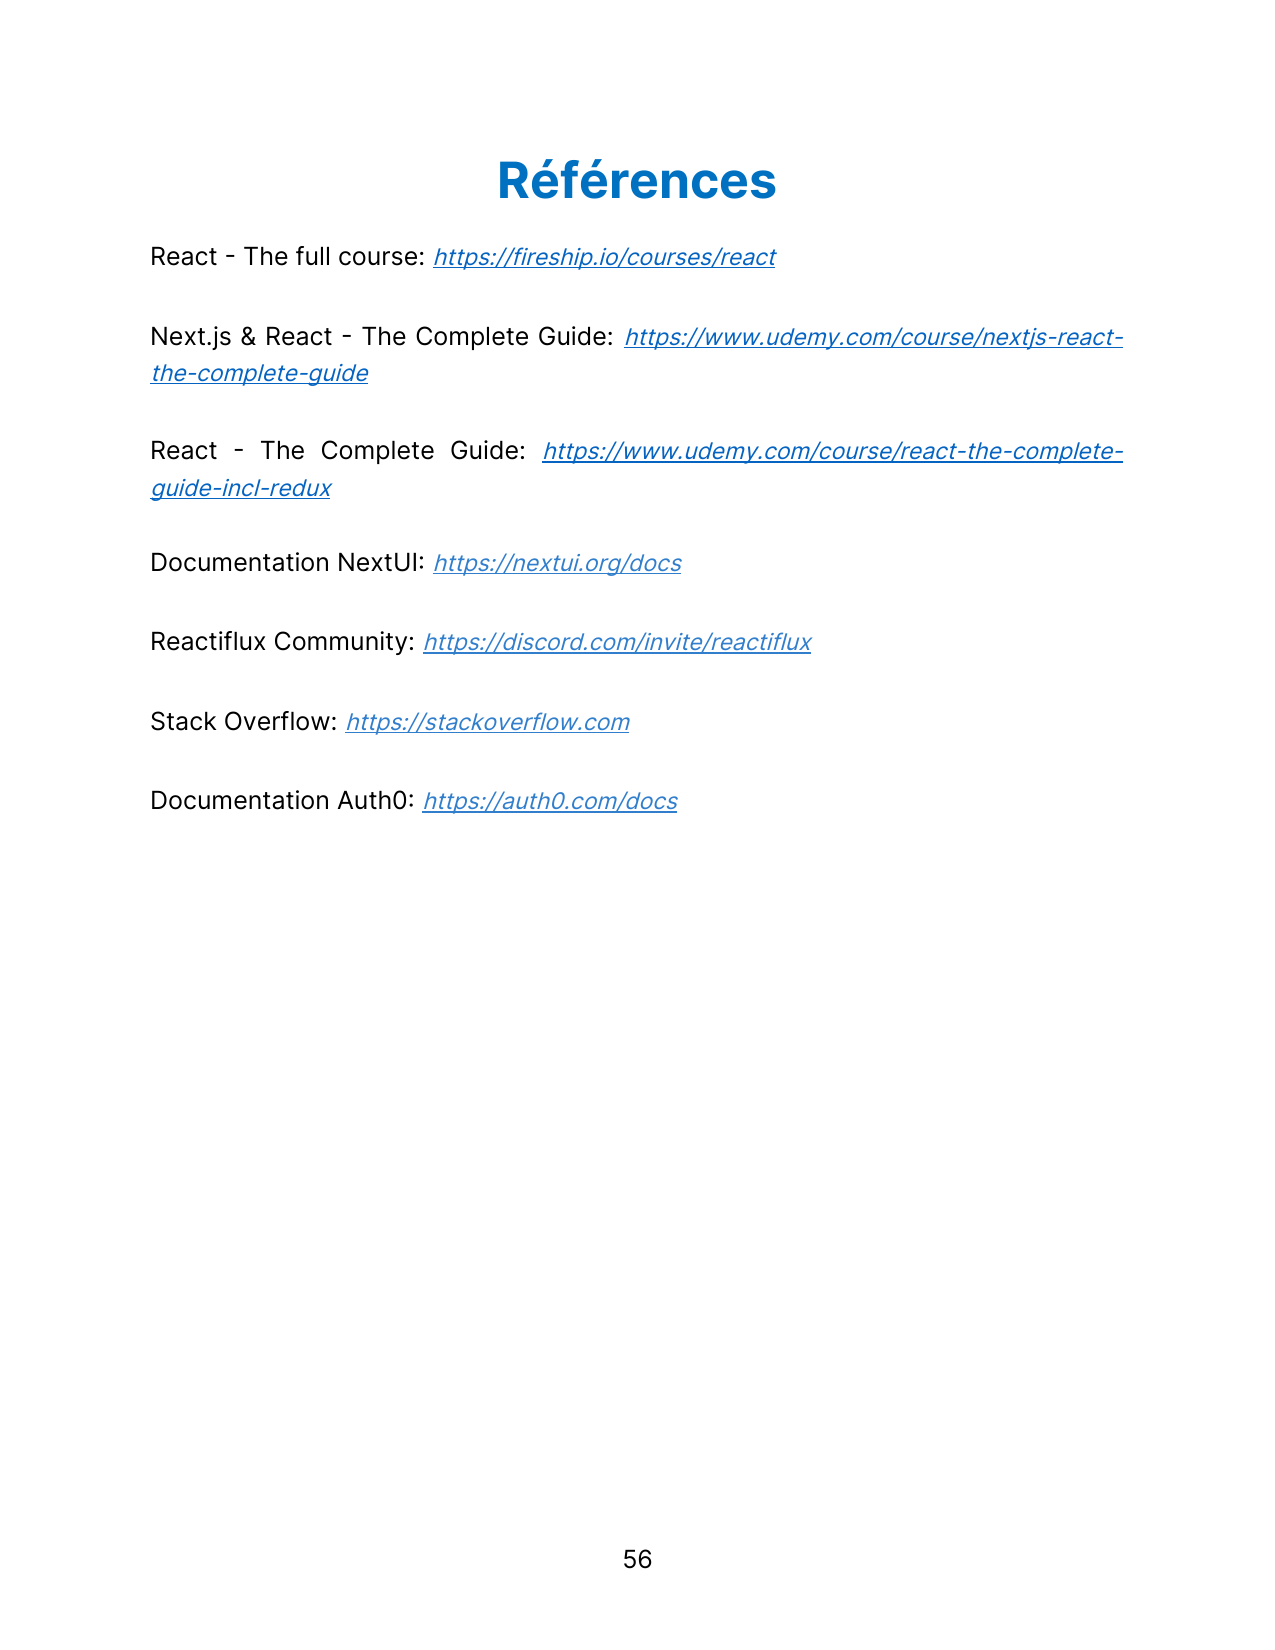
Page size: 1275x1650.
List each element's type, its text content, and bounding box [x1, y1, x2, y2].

text Documentation NextUI: https://nextui.org/docs [150, 547, 1125, 577]
text Next.js & React - The Complete Guide: https://www.udemy.com/course/nextjs-react-the-complete-guide [150, 321, 1125, 387]
subtitle Références [150, 150, 1125, 211]
text Documentation Auth0: https://auth0.com/docs [150, 785, 1125, 816]
text React - The full course: https://fireship.io/courses/react [150, 241, 1125, 271]
text React - The Complete Guide: https://www.udemy.com/course/react-the-complete-guide-incl-redux [150, 435, 1125, 502]
text Reactiflux Community: https://discord.com/invite/reactiflux [150, 626, 1125, 657]
text Stack Overflow: https://stackoverflow.com [150, 706, 1125, 736]
